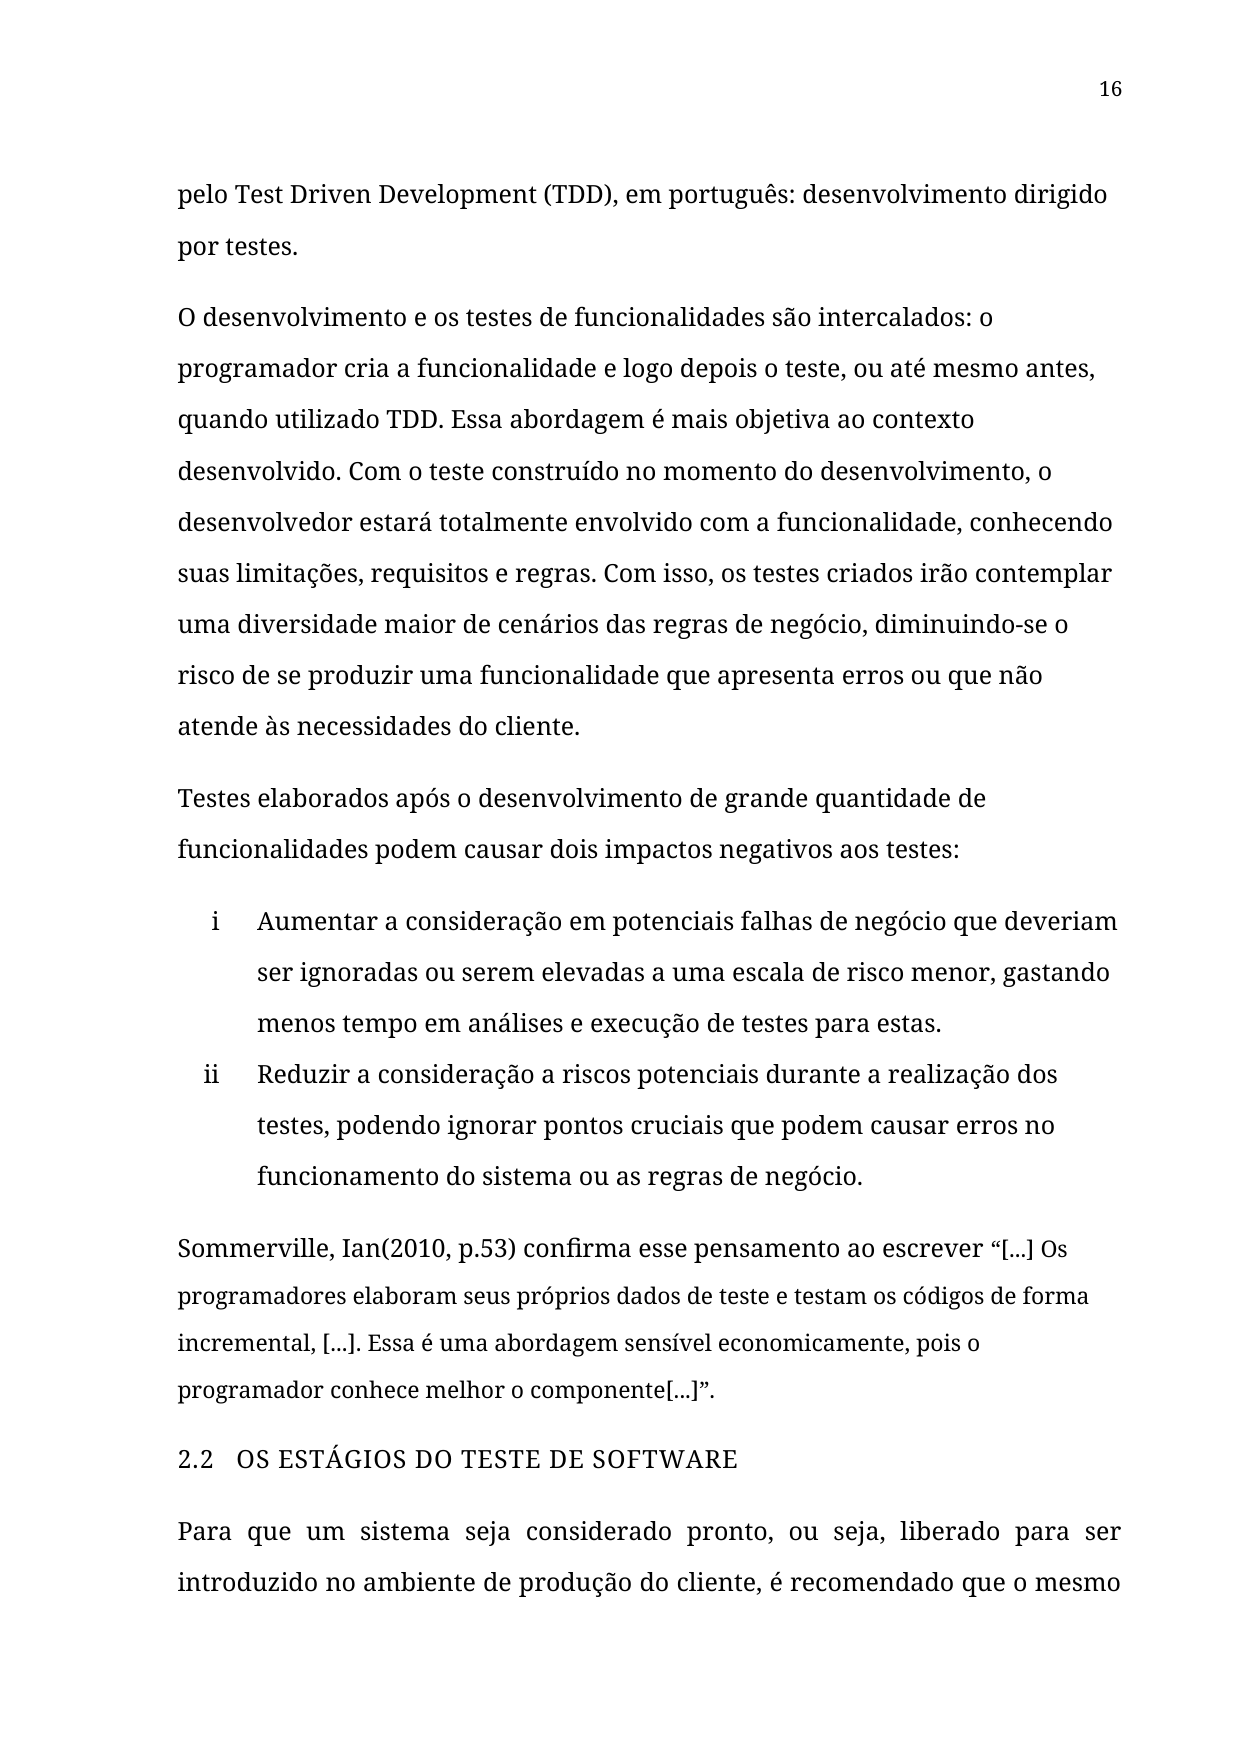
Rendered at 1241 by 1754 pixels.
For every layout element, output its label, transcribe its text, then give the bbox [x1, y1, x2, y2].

text Testes elaborados após o desenvolvimento de grande quantidade de funcionalidades podem causar dois impactos negativos aos testes: [177, 780, 1122, 865]
text O desenvolvimento e os testes de funcionalidades são intercalados: o programador cria a funcionalidade e logo depois o teste, ou até mesmo antes, quando utilizado TDD. Essa abordagem é mais objetiva ao contexto desenvolvido. Com o teste construído no momento do desenvolvimento, o desenvolvedor estará totalmente envolvido com a funcionalidade, conhecendo suas limitações, requisitos e regras. Com isso, os testes criados irão contemplar uma diversidade maior de cenários das regras de negócio, diminuindo-se o risco de se produzir uma funcionalidade que apresenta erros ou que não atende às necessidades do cliente. [177, 300, 1122, 742]
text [177, 1513, 1122, 1598]
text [177, 177, 1122, 262]
text Sommerville, Ian(2010, p.53) confirma esse pensamento ao escrever “[...] Os programadores elaboram seus próprios dados de teste e testam os códigos de forma incremental, [...]. Essa é uma abordagem sensível economicamente, pois o programador conhece melhor o componente[...]”. [177, 1230, 1122, 1405]
list Aumentar a consideração em potenciais falhas de negócio que deveriam ser ignoradas ou serem elevadas a uma escala de risco menor, gastando menos tempo em análises e execução de testes para estas. [219, 903, 1122, 1039]
list Reduzir a consideração a riscos potenciais durante a realização dos testes, podendo ignorar pontos cruciais que podem causar erros no funcionamento do sistema ou as regras de negócio. [219, 1056, 1122, 1192]
subtitle Os estágios do teste de software [177, 1441, 1122, 1476]
